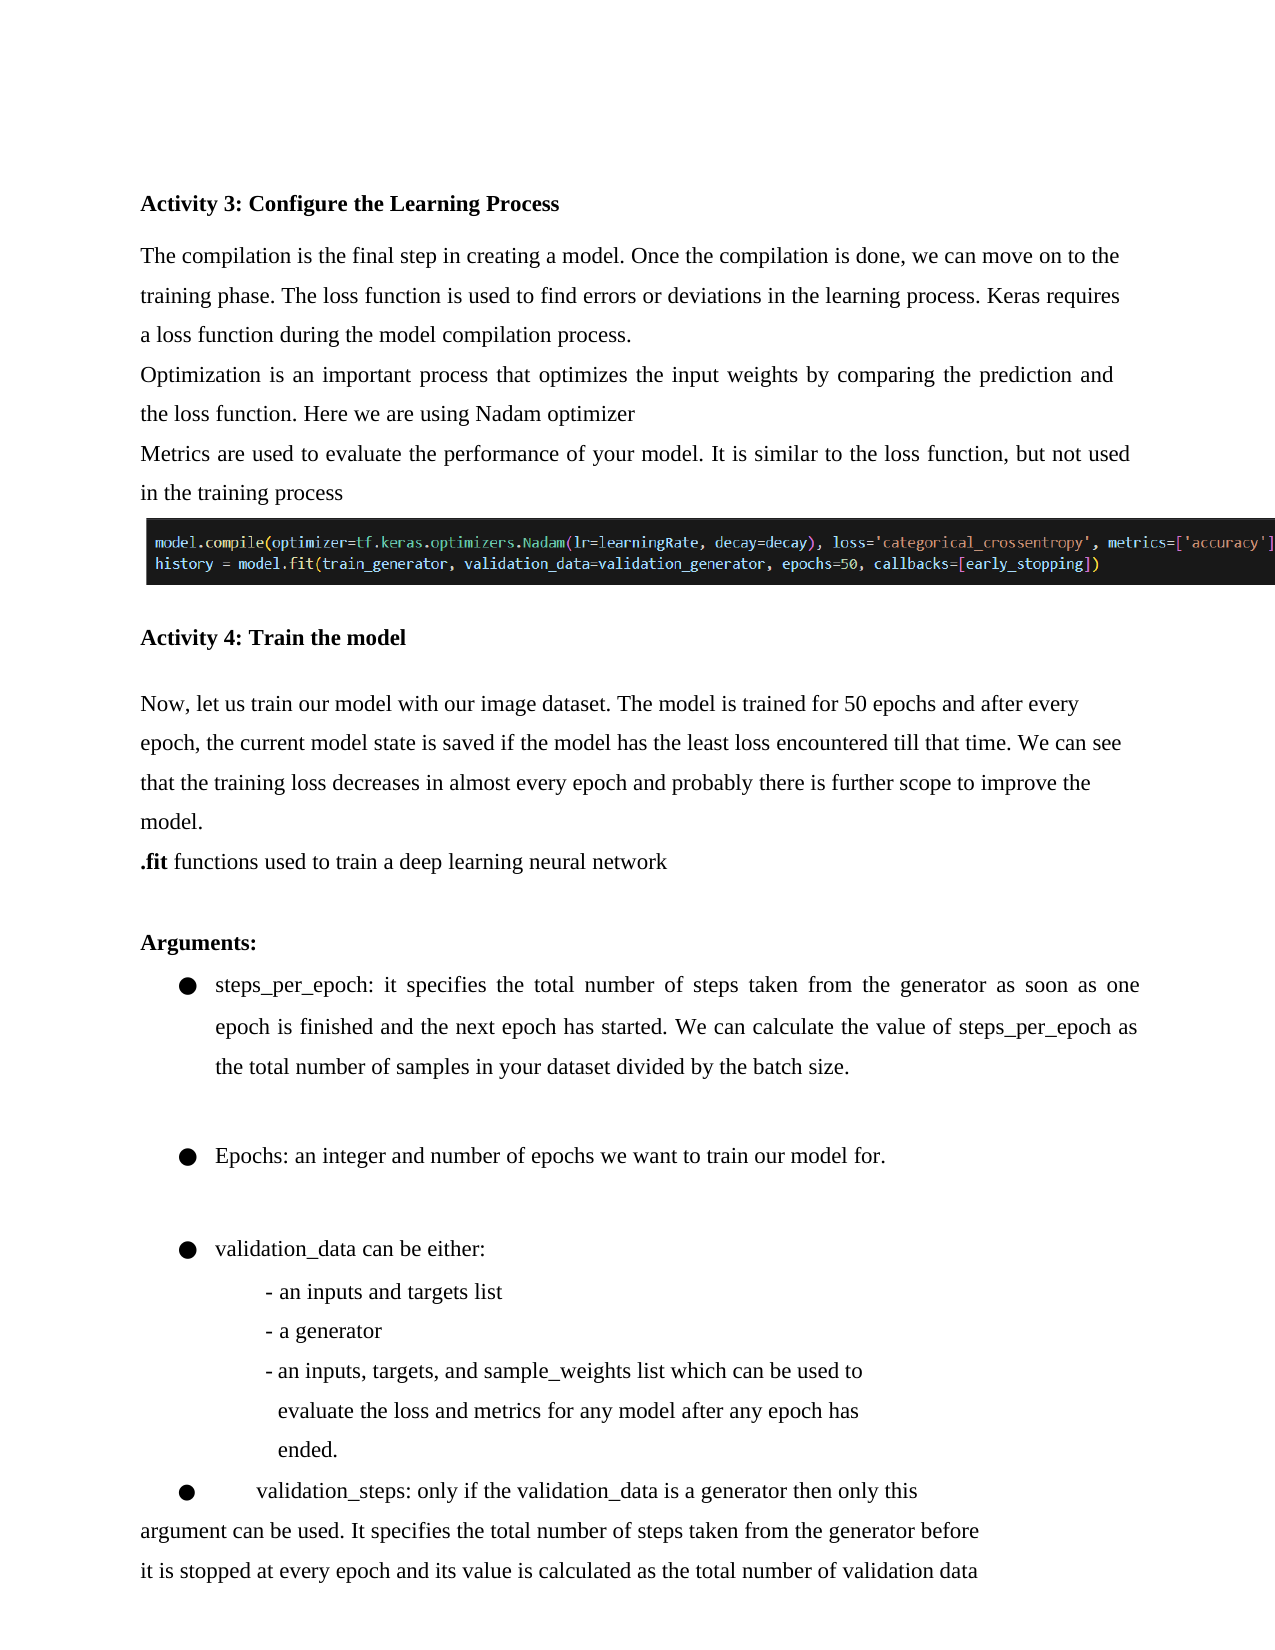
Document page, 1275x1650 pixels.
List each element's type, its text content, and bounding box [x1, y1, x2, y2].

text .fit functions used to train a deep learning neural network [140, 848, 1256, 874]
subtitle Activity 3: Configure the Learning Process [140, 190, 1256, 216]
text Optimization is an important process that optimizes the input weights by comparing the prediction and the loss function. Here we are using Nadam optimizer [140, 361, 1114, 427]
list validation_data can be either: [178, 1232, 1256, 1263]
list a generator [265, 1317, 1256, 1343]
picture [146, 518, 1275, 585]
list steps_per_epoch: it specifies the total number of steps taken from the generator as soon as one epoch is finished and the next epoch has started. We can calculate the value of steps_per_epoch as the total number of samples in your dataset divided by the batch size. [178, 968, 1140, 1079]
subtitle Arguments: [140, 929, 1256, 955]
list Epochs: an integer and number of epochs we want to train our model for. [178, 1139, 1256, 1171]
subtitle Activity 4: Train the model [140, 624, 1256, 651]
list an inputs, targets, and sample_weights list which can be used to evaluate the loss and metrics for any model after any epoch has ended. [265, 1357, 924, 1463]
list an inputs and targets list [265, 1278, 1256, 1304]
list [140, 1476, 987, 1584]
text The compilation is the final step in creating a model. Once the compilation is done, we can move on to the training phase. The loss function is used to find errors or deviations in the learning process. Keras requires a loss function during the model compilation process. [140, 243, 1122, 348]
text Metrics are used to evaluate the performance of your model. It is similar to the loss function, but not used in the training process [140, 440, 1131, 506]
text Now, let us train our model with our image dataset. The model is trained for 50 epochs and after every epoch, the current model state is saved if the model has the least loss encountered till that time. We can see that the training loss decreases in almost every epoch and probably there is further scope to improve the model. [140, 690, 1133, 835]
